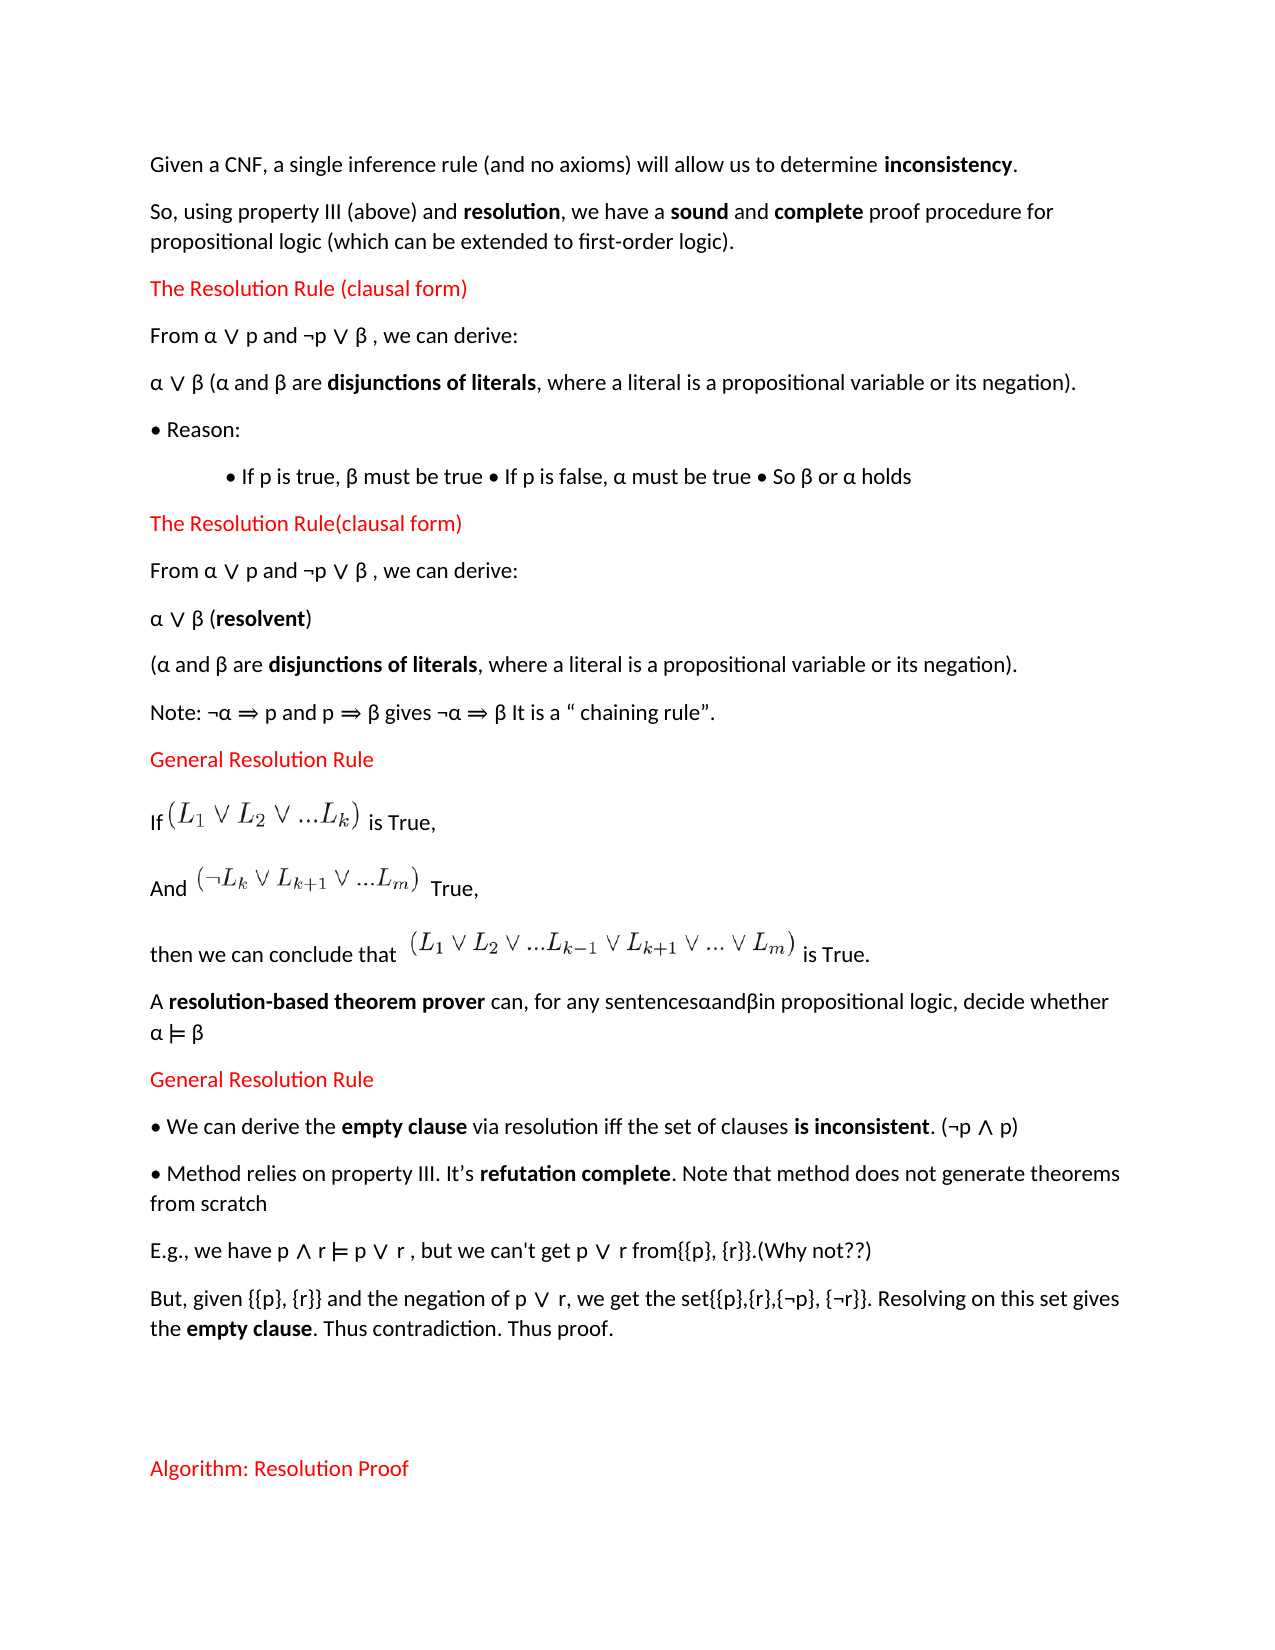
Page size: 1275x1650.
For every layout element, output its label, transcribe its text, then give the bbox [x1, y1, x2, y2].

text And True, [150, 855, 1125, 902]
text E.g., we have p ∧ r ⊨ p ∨ r , but we can't get p ∨ r from{{p}, {r}}.(Why not??) [150, 1236, 1125, 1264]
text So, using property III (above) and resolution, we have a sound and complete proof procedure for propositional logic (which can be extended to first-order logic). [150, 197, 1125, 255]
text Note: ¬α ⇒ p and p ⇒ β gives ¬α ⇒ β It is a “ chaining rule”. [150, 697, 1125, 726]
text • We can derive the empty clause via resolution iff the set of clauses is inconsistent. (¬p ∧ p) [150, 1112, 1125, 1140]
text If is True, [150, 792, 1125, 836]
picture [402, 920, 798, 963]
text α ∨ β (resolvent) [150, 603, 1125, 632]
text From α ∨ p and ¬p ∨ β , we can derive: [150, 321, 1125, 349]
text α ∨ β (α and β are disjunctions of literals, where a literal is a propositional variable or its negation). [150, 368, 1125, 397]
text • If p is true, β must be true • If p is false, α must be true • So β or α holds [150, 462, 1125, 490]
text • Method relies on property III. It’s refutation complete. Note that method does not generate theorems from scratch [150, 1159, 1125, 1217]
text General Resolution Rule [150, 1065, 1125, 1093]
picture [167, 791, 364, 831]
text Algorithm: Resolution Proof [150, 1454, 1125, 1483]
text But, given {{p}, {r}} and the negation of p ∨ r, we get the set{{p},{r},{¬p}, {¬r}}. Resolving on this set gives the empty clause. Thus contradiction. Thus proof. [150, 1283, 1125, 1342]
text (α and β are disjunctions of literals, where a literal is a propositional variable or its negation). [150, 651, 1125, 679]
text The Resolution Rule (clausal form) [150, 274, 1125, 302]
text The Resolution Rule(clausal form) [150, 509, 1125, 537]
text • Reason: [150, 415, 1125, 443]
text A resolution-based theorem prover can, for any sentencesαandβin propositional logic, decide whether α ⊨ β [150, 987, 1125, 1046]
picture [192, 855, 426, 896]
text General Resolution Rule [150, 745, 1125, 773]
text From α ∨ p and ¬p ∨ β , we can derive: [150, 556, 1125, 584]
text Given a CNF, a single inference rule (and no axioms) will allow us to determine inconsistency. [150, 150, 1125, 178]
